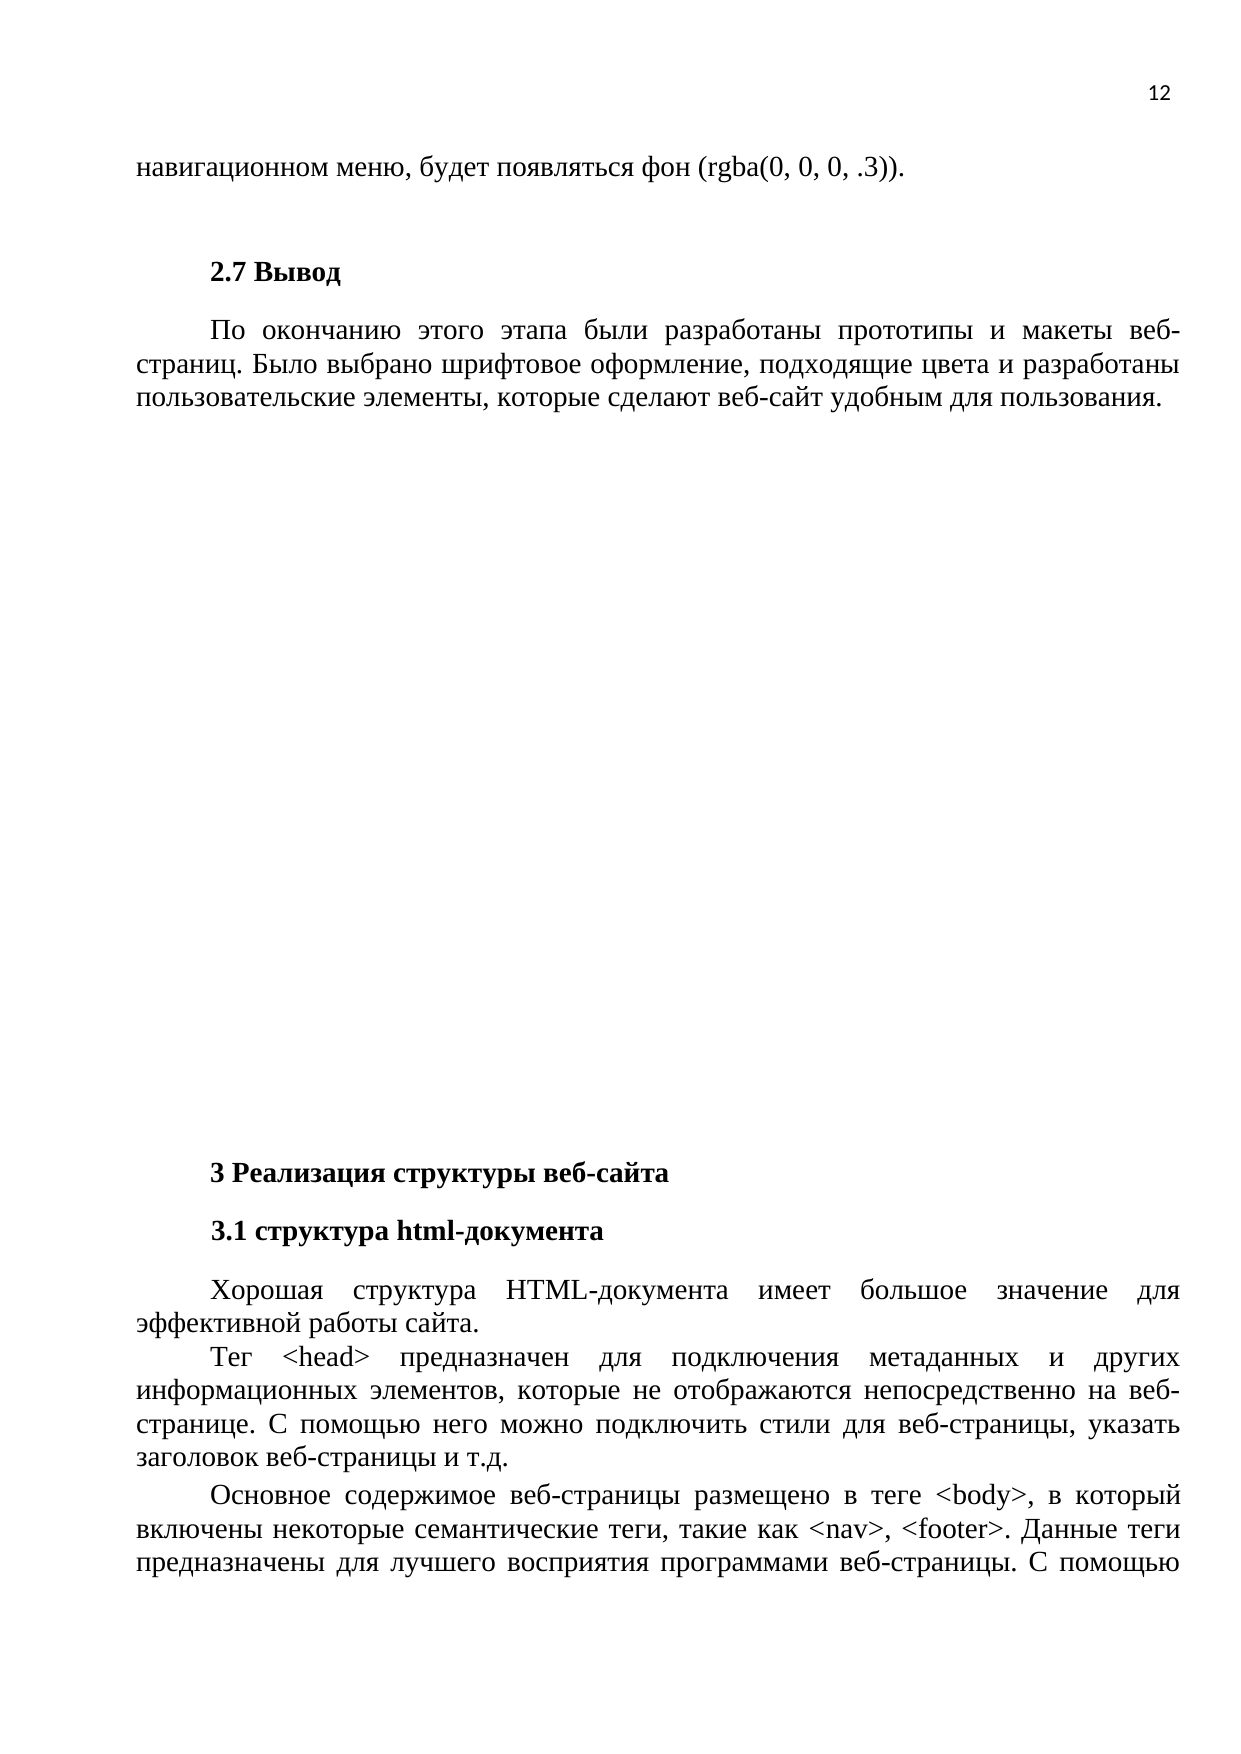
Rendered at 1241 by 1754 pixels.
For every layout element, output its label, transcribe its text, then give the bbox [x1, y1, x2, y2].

text Хорошая структура HTML-документа имеет большое значение для эффективной работы сайта. [136, 1272, 1181, 1339]
text Тег <head> предназначен для подключения метаданных и других информационных элементов, которые не отображаются непосредственно на веб-странице. С помощью него можно подключить стили для веб-страницы, указать заголовок веб-страницы и т.д. [136, 1339, 1181, 1473]
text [136, 1477, 1181, 1578]
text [136, 149, 1181, 183]
text По окончанию этого этапа были разработаны прототипы и макеты веб-страниц. Было выбрано шрифтовое оформление, подходящие цвета и разработаны пользовательские элементы, которые сделают веб-сайт удобным для пользования. [136, 312, 1181, 413]
subtitle 2.7 Вывод [136, 254, 1181, 287]
subtitle 3.1 структура html-документа [136, 1213, 1181, 1247]
subtitle 3 Реализация структуры веб-сайта [136, 1155, 1181, 1188]
